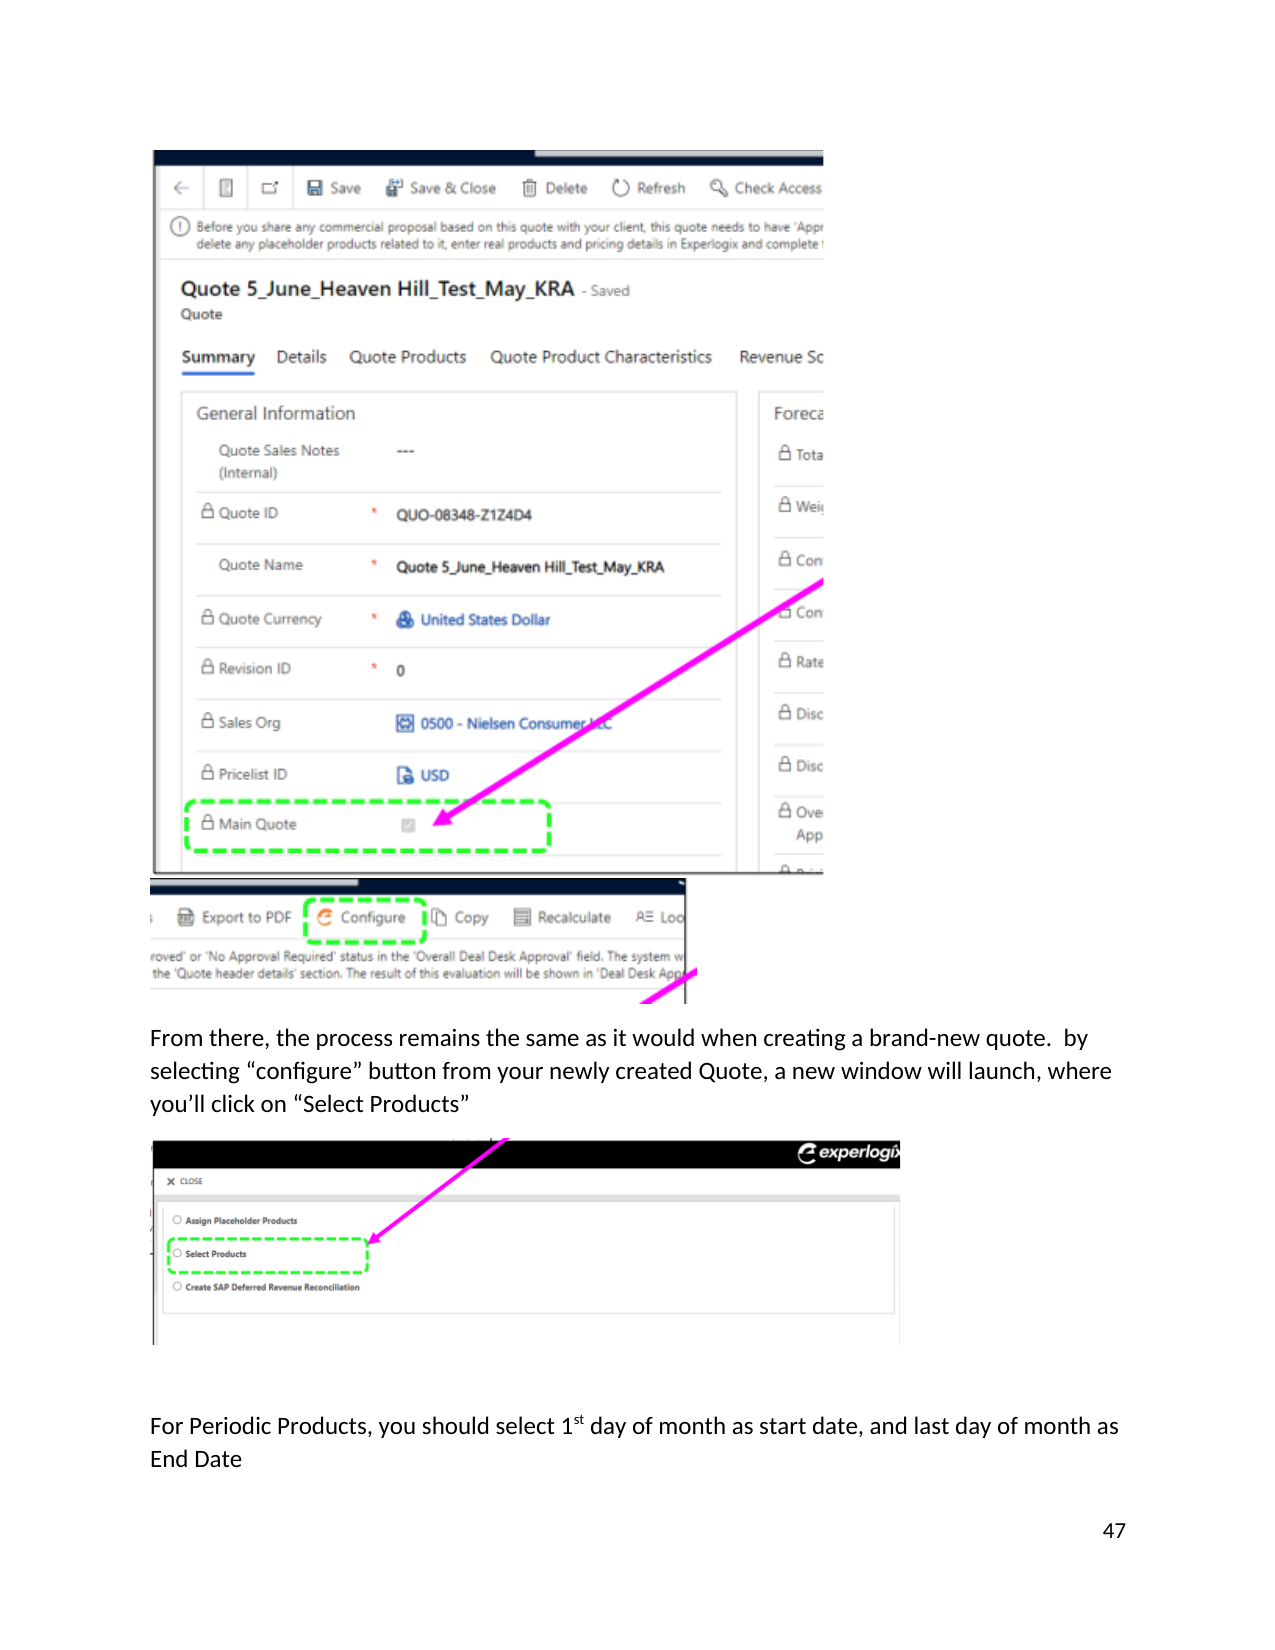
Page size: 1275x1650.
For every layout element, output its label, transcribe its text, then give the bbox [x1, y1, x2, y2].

picture [150, 878, 697, 1004]
picture [150, 150, 824, 877]
text For Periodic Products, you should select 1st day of month as start date, and last day of month as End Date [150, 1410, 1125, 1473]
picture [150, 1138, 901, 1345]
text From there, the process remains the same as it would when creating a brand-new quote. by selecting “configure” button from your newly created Quote, a new window will launch, where you’ll click on “Select Products” [150, 1023, 1125, 1119]
